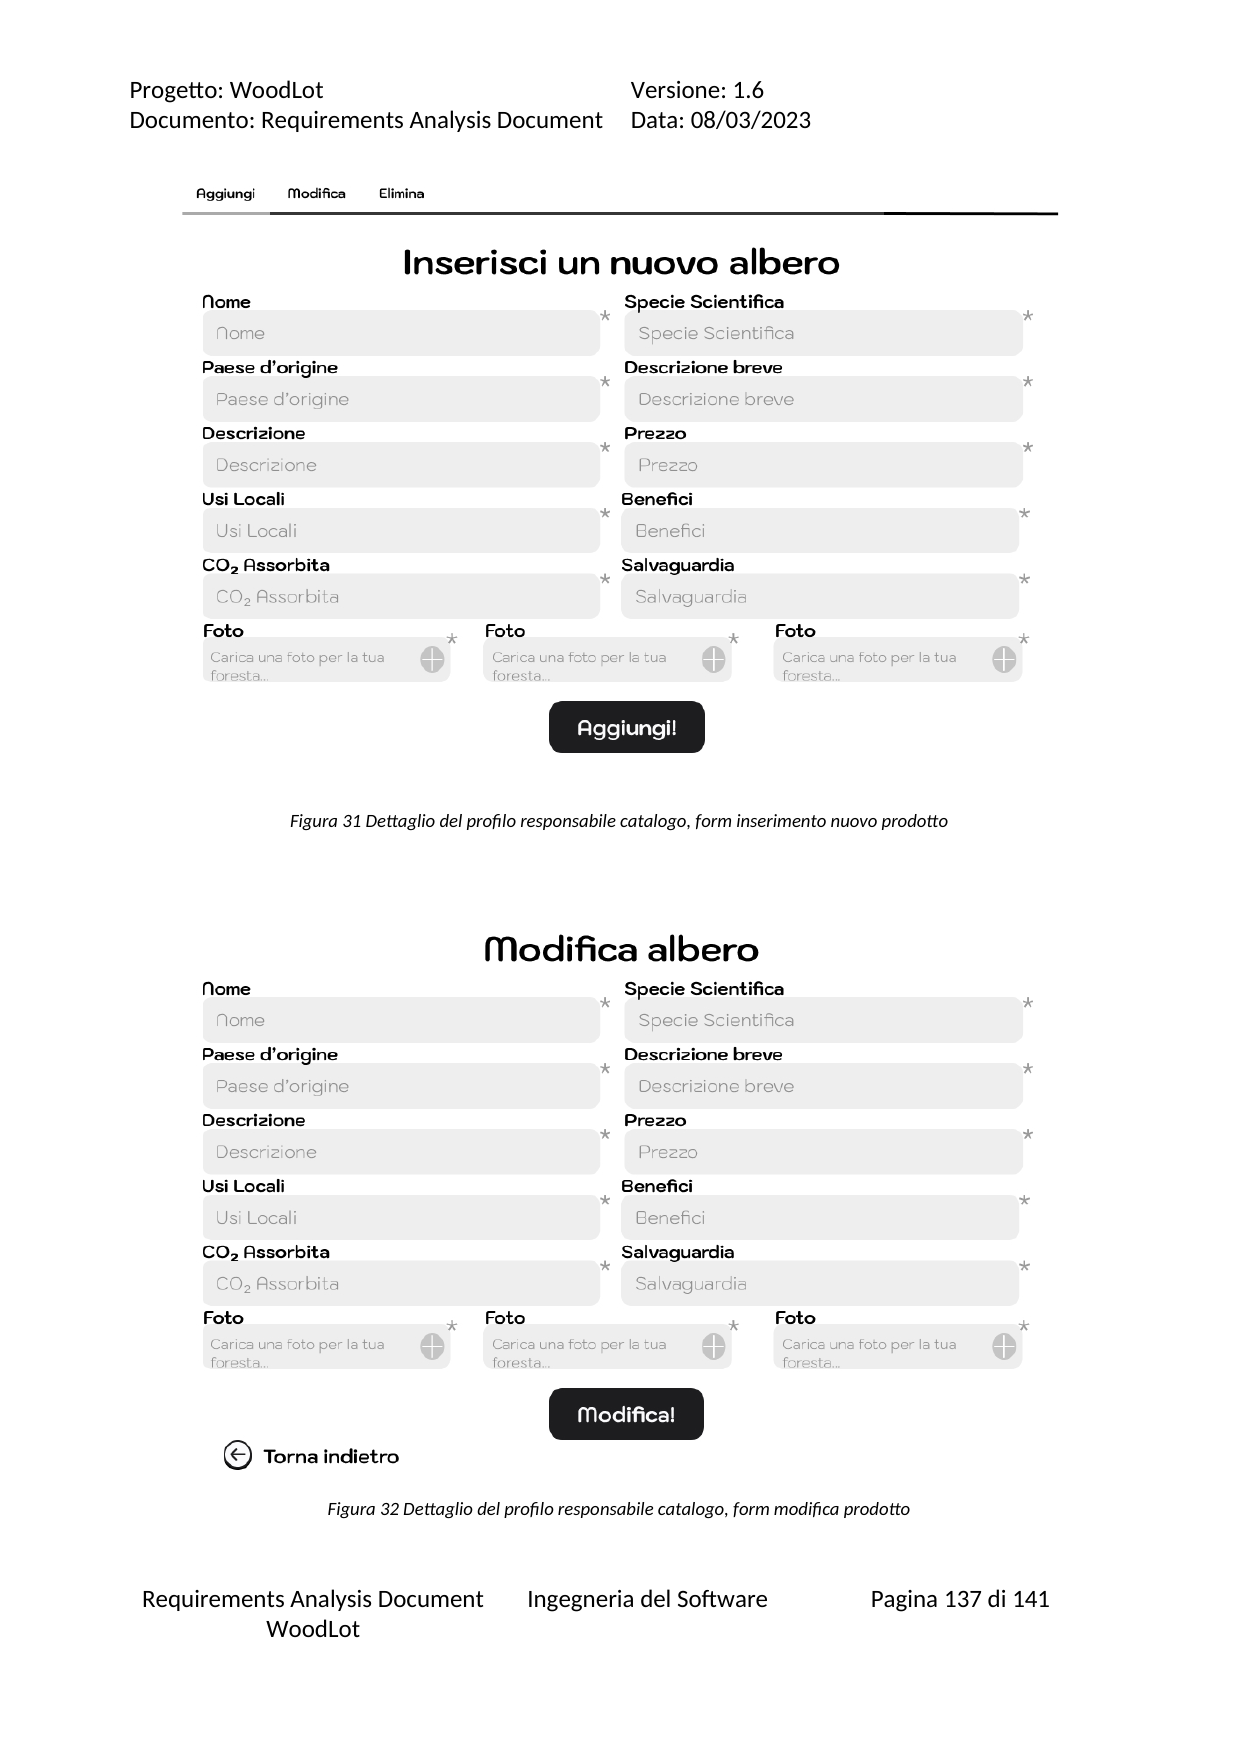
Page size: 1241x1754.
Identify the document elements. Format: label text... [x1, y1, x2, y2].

picture [182, 165, 1059, 810]
picture [182, 853, 1058, 1497]
text Figura 31 Dettaglio del profilo responsabile catalogo, form inserimento nuovo prodotto [118, 809, 1122, 832]
text Figura 32 Dettaglio del profilo responsabile catalogo, form modifica prodotto [118, 1497, 1122, 1520]
